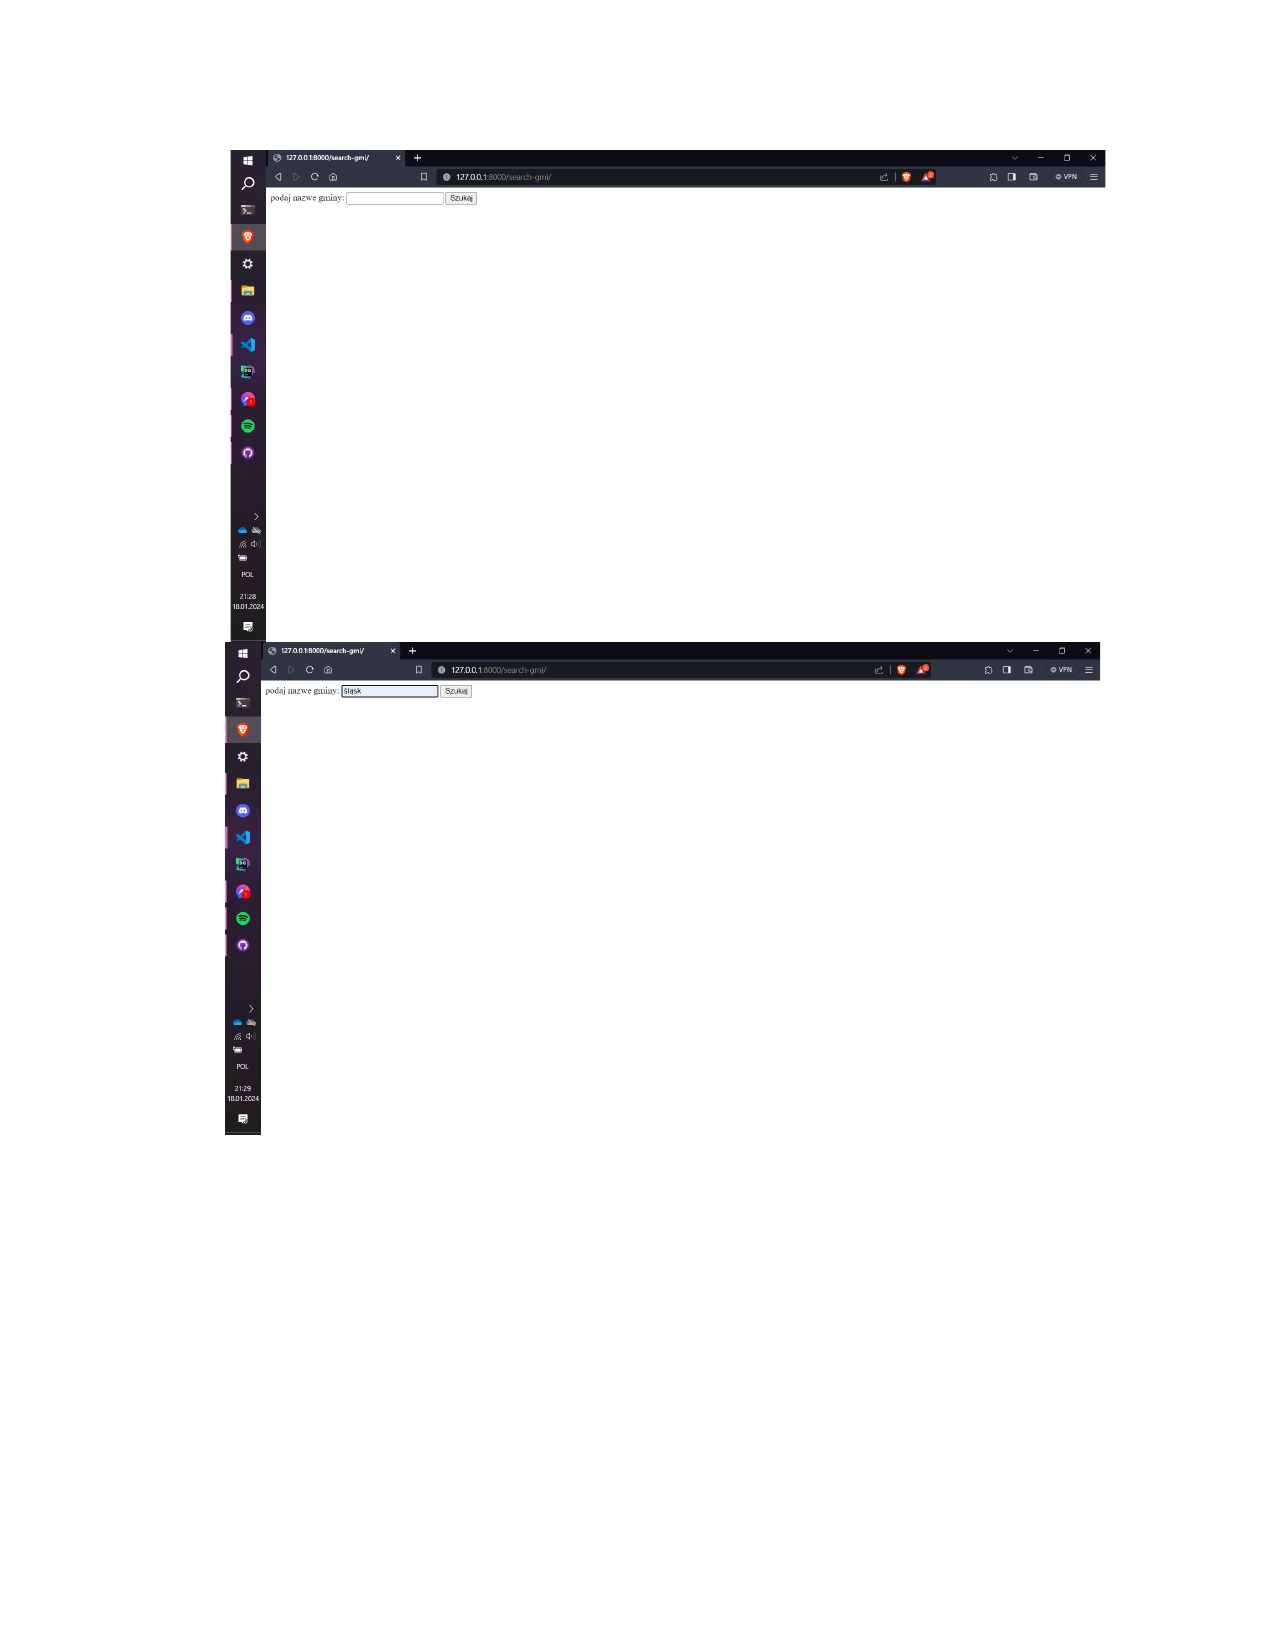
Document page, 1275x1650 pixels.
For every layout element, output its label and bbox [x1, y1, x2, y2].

picture [225, 150, 1106, 1135]
